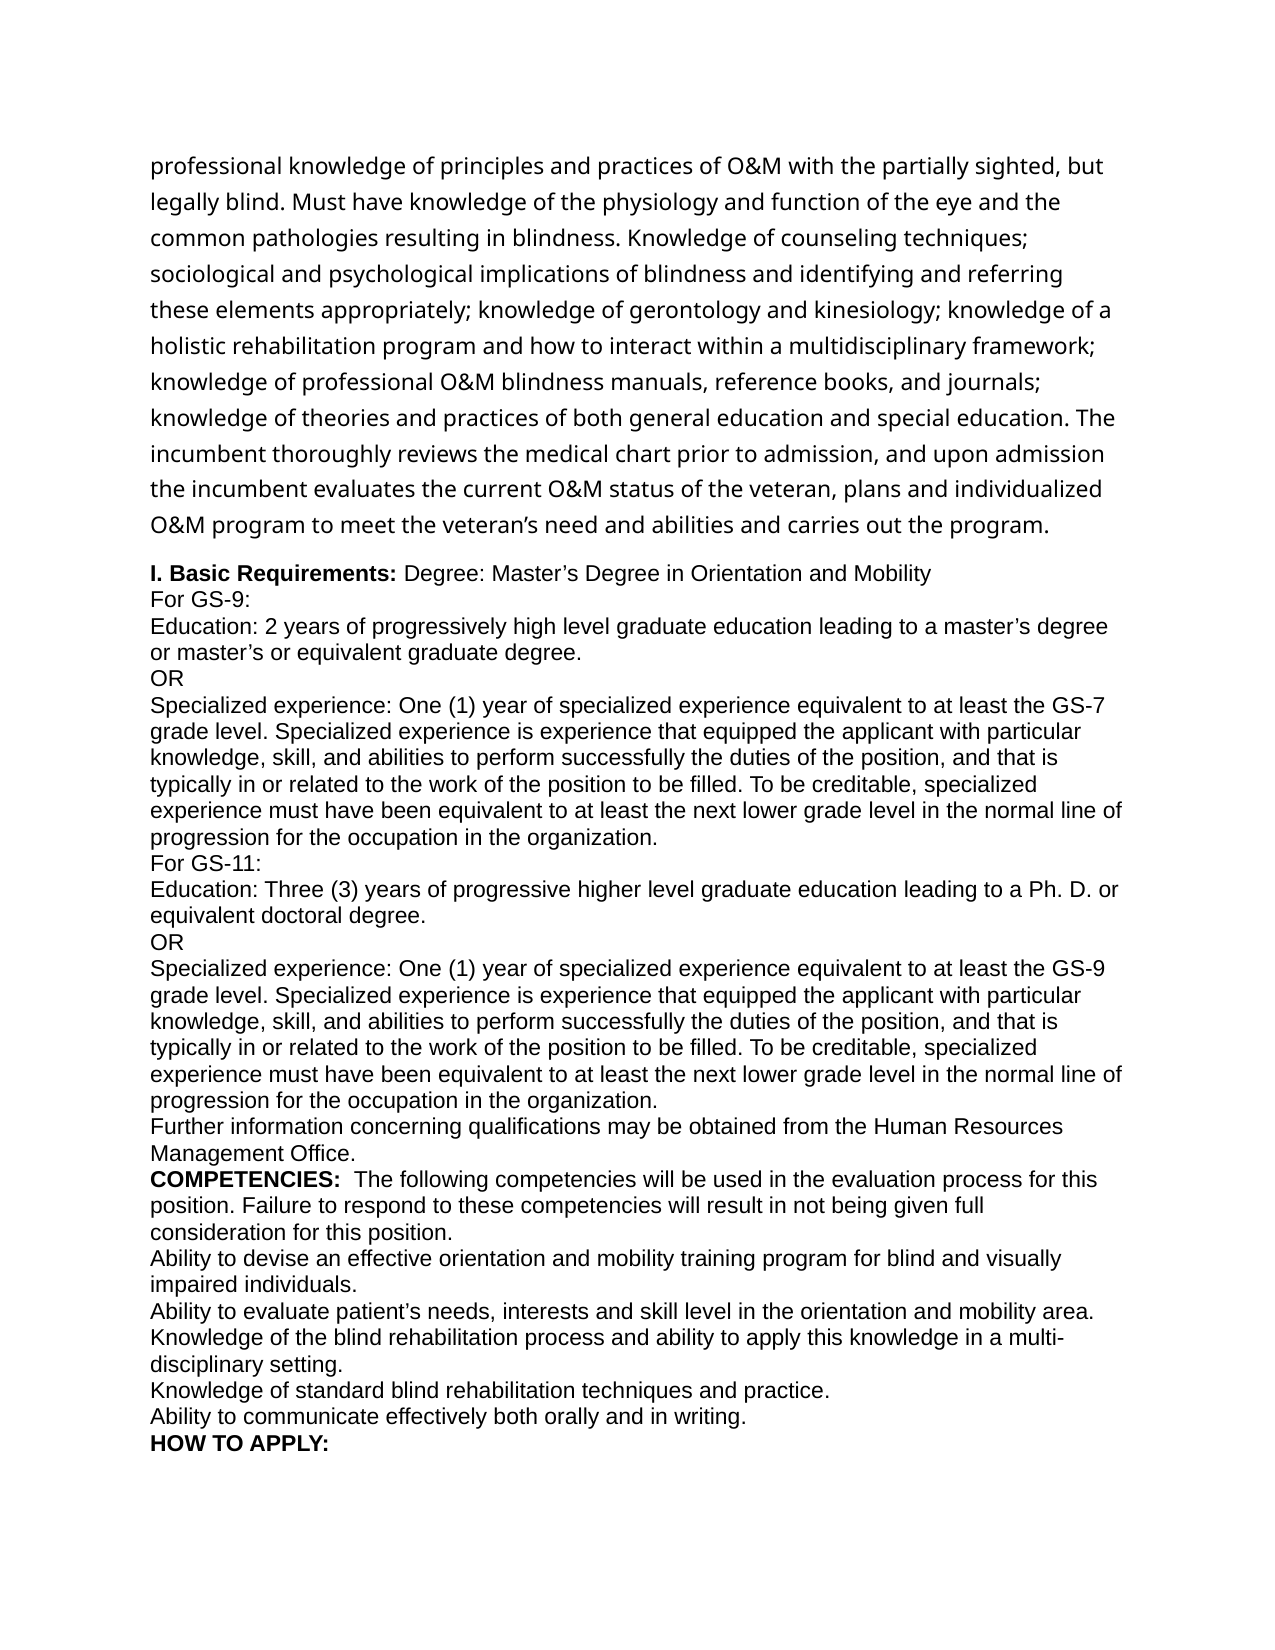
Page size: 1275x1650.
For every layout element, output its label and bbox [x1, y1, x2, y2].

text [150, 150, 1125, 541]
